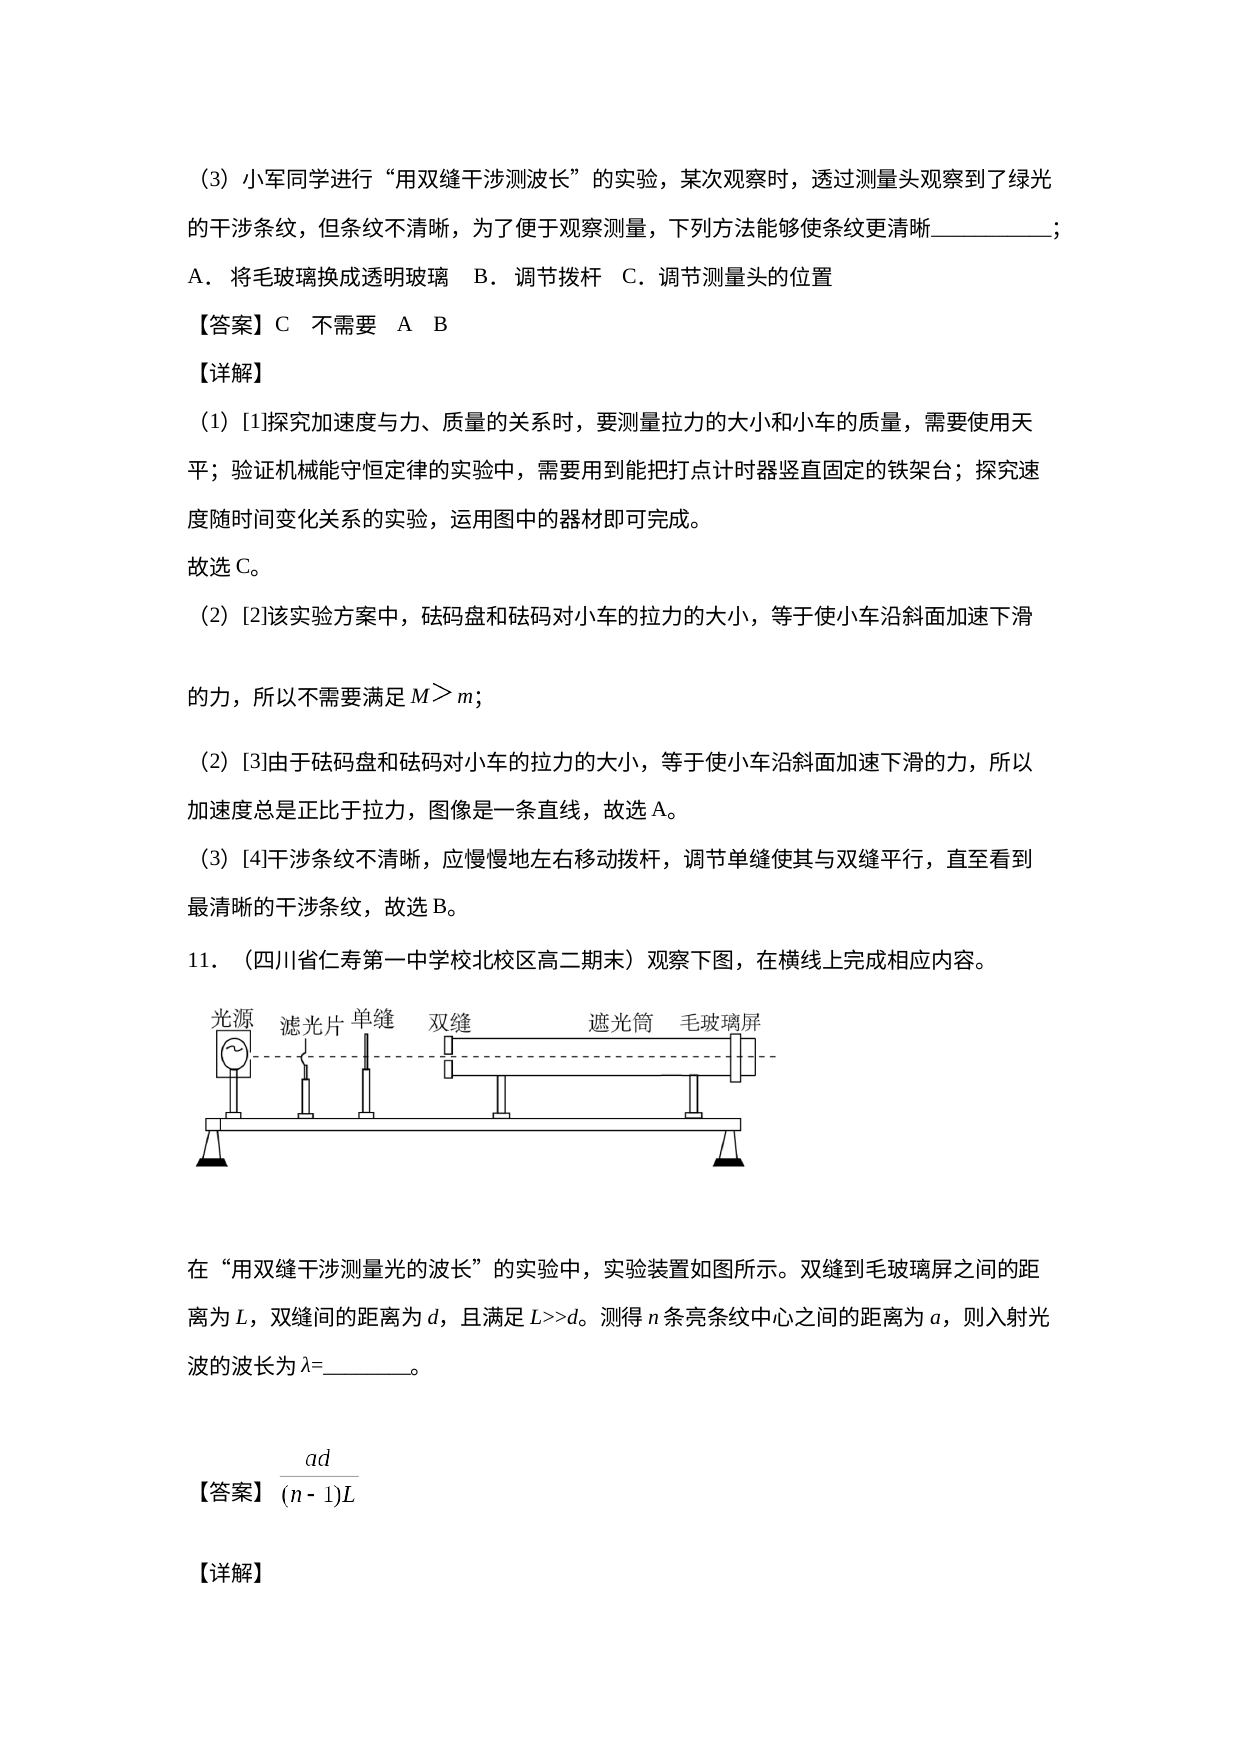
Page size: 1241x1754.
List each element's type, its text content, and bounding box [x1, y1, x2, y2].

text 11．（四川省仁寿第一中学校北校区高二期末）观察下图，在横线上完成相应内容。 [187, 943, 1053, 975]
text 【答案】C 不需要 A B [187, 307, 1053, 340]
text 故选C。 [187, 550, 1053, 582]
text （2）[3]由于砝码盘和砝码对小车的拉力的大小，等于使小车沿斜面加速下滑的力，所以加速度总是正比于拉力，图像是一条直线，故选A。 [187, 744, 1053, 825]
text 【详解】 [187, 356, 1053, 388]
text （1）[1]探究加速度与力、质量的关系时，要测量拉力的大小和小车的质量，需要使用天平；验证机械能守恒定律的实验中，需要用到能把打点计时器竖直固定的铁架台；探究速度随时间变化关系的实验，运用图中的器材即可完成。 [187, 404, 1053, 534]
text 【详解】 [187, 1556, 1053, 1588]
text A． 将毛玻璃换成透明玻璃 B． 调节拨杆 C．调节测量头的位置 [187, 259, 1053, 292]
text （3）[4]干涉条纹不清晰，应慢慢地左右移动拨杆，调节单缝使其与双缝平行，直至看到最清晰的干涉条纹，故选B。 [187, 841, 1053, 922]
text （2）[2]该实验方案中，砝码盘和砝码对小车的拉力的大小，等于使小车沿斜面加速下滑的力，所以不需要满足Mm； [187, 598, 1053, 728]
text 在“用双缝干涉测量光的波长”的实验中，实验装置如图所示。双缝到毛玻璃屏之间的距离为L，双缝间的距离为d，且满足L>>d。测得n条亮条纹中心之间的距离为a，则入射光波的波长为λ=________。 [187, 1251, 1053, 1381]
text 【答案】 [187, 1442, 1053, 1540]
text （3）小军同学进行“用双缝干涉测波长”的实验，某次观察时，透过测量头观察到了绿光的干涉条纹，但条纹不清晰，为了便于观察测量，下列方法能够使条纹更清晰___________； [187, 162, 1053, 243]
picture [187, 991, 777, 1168]
